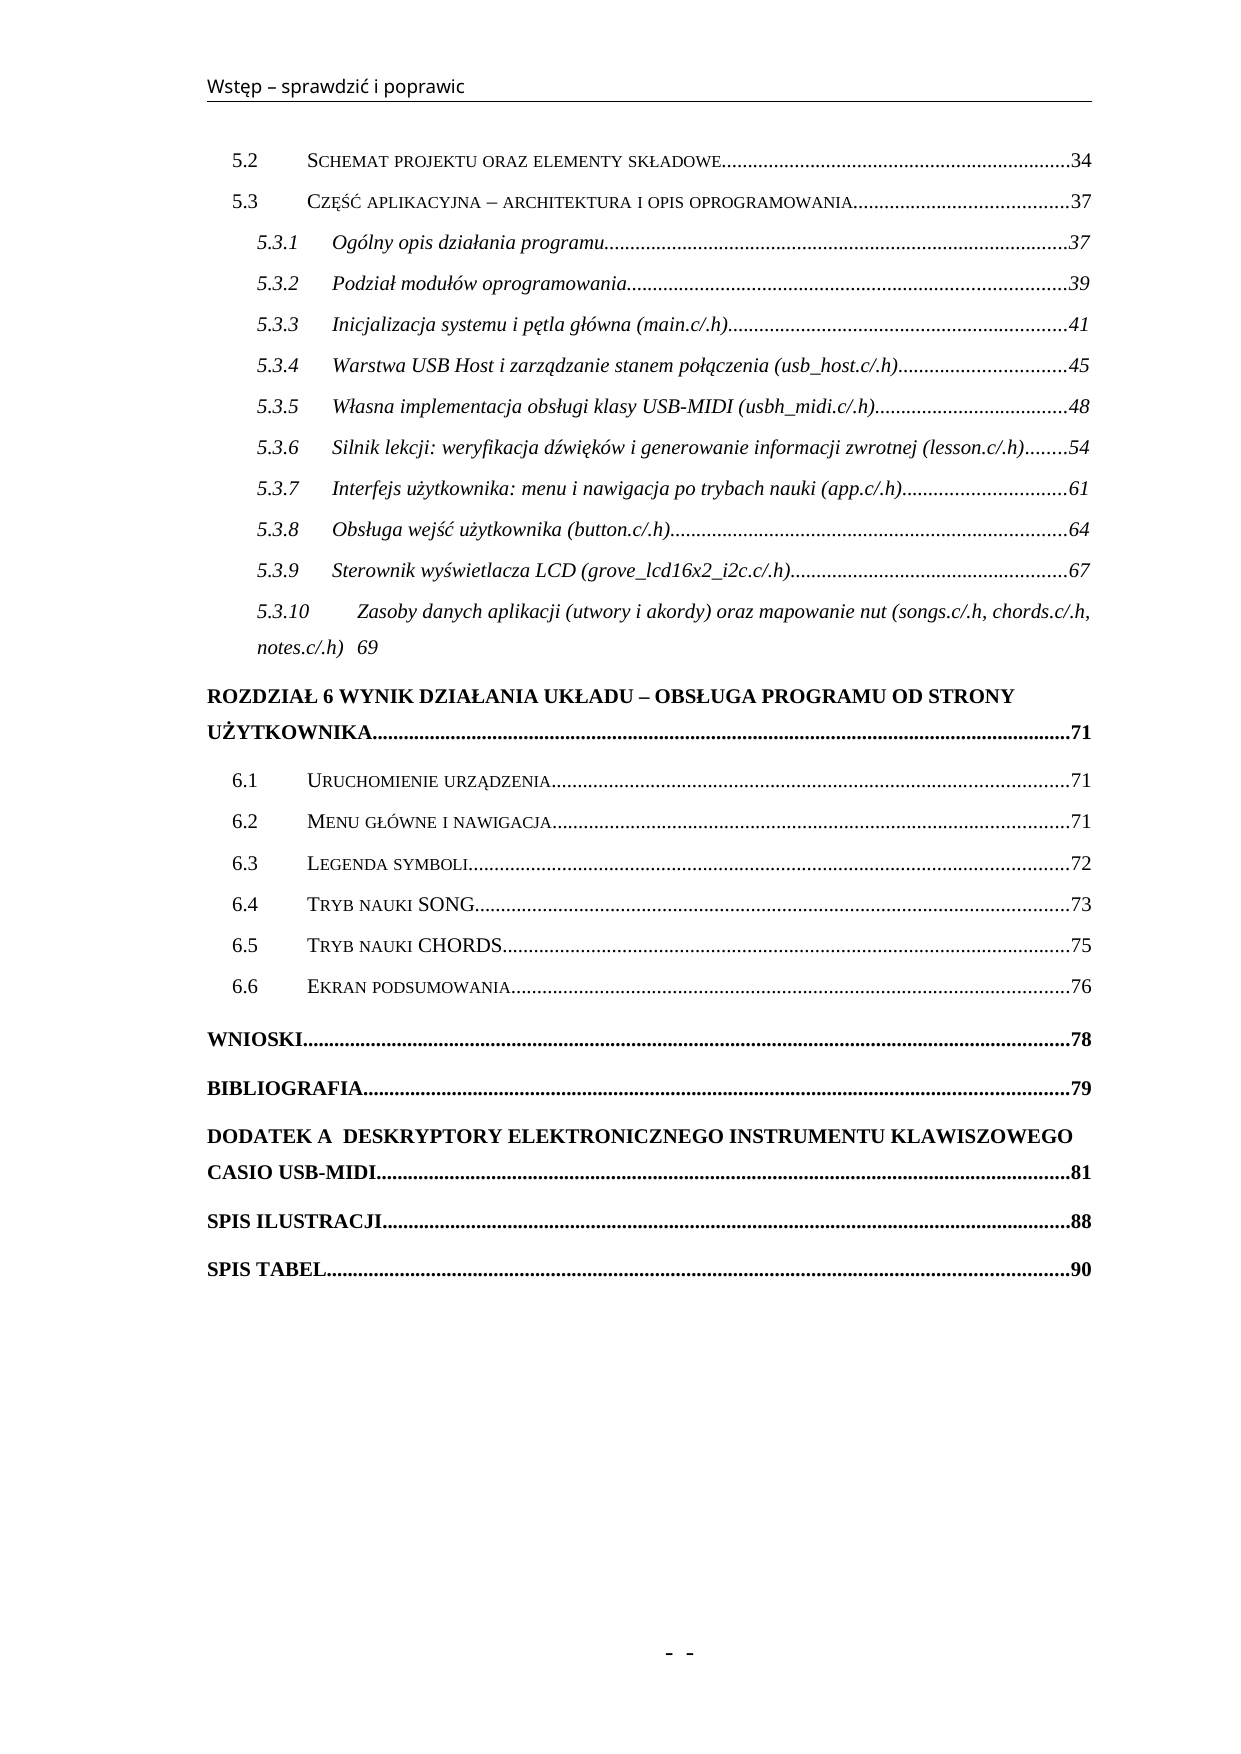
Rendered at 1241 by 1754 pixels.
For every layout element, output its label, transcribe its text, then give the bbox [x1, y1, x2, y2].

text 5.2 Schemat projektu oraz elementy składowe 34 [232, 148, 1092, 172]
text 5.3.10 Zasoby danych aplikacji (utwory i akordy) oraz mapowanie nut (songs.c/.h, chords.c/.h, notes.c/.h) 69 [257, 599, 1092, 659]
text 5.3.4 Warstwa USB Host i zarządzanie stanem połączenia (usb_host.c/.h) 45 [257, 353, 1092, 377]
text 6.2 Menu główne i nawigacja 71 [232, 809, 1092, 833]
text 5.3.2 Podział modułów oprogramowania 39 [257, 271, 1092, 295]
text 5.3.1 Ogólny opis działania programu 37 [257, 230, 1092, 254]
text Rozdział 6 Wynik działania układu – obsługa programu od strony użytkownika 71 [207, 684, 1092, 744]
text 6.3 Legenda symboli 72 [232, 850, 1092, 874]
text 5.3 Część aplikacyjna – architektura i opis oprogramowania 37 [232, 189, 1092, 213]
text Dodatek A Deskryptory elektronicznego instrumentu klawiszowego CASIO USB-MIDI 81 [207, 1124, 1092, 1184]
text Spis tabel 90 [207, 1257, 1092, 1281]
text 6.1 Uruchomienie urządzenia 71 [232, 768, 1092, 792]
text Spis ilustracji 88 [207, 1209, 1092, 1233]
text 5.3.9 Sterownik wyświetlacza LCD (grove_lcd16x2_i2c.c/.h) 67 [257, 558, 1092, 582]
text 5.3.5 Własna implementacja obsługi klasy USB-MIDI (usbh_midi.c/.h) 48 [257, 394, 1092, 418]
text Bibliografia 79 [207, 1076, 1092, 1100]
text 5.3.3 Inicjalizacja systemu i pętla główna (main.c/.h) 41 [257, 312, 1092, 336]
text Wnioski 78 [207, 1027, 1092, 1051]
text 5.3.6 Silnik lekcji: weryfikacja dźwięków i generowanie informacji zwrotnej (lesson.c/.h) 54 [257, 435, 1092, 459]
text 6.4 Tryb nauki SONG 73 [232, 891, 1092, 916]
text 5.3.7 Interfejs użytkownika: menu i nawigacja po trybach nauki (app.c/.h) 61 [257, 476, 1092, 500]
text 5.3.8 Obsługa wejść użytkownika (button.c/.h) 64 [257, 517, 1092, 541]
text 6.6 Ekran podsumowania 76 [232, 973, 1092, 998]
text 6.5 Tryb nauki CHORDS 75 [232, 932, 1092, 957]
